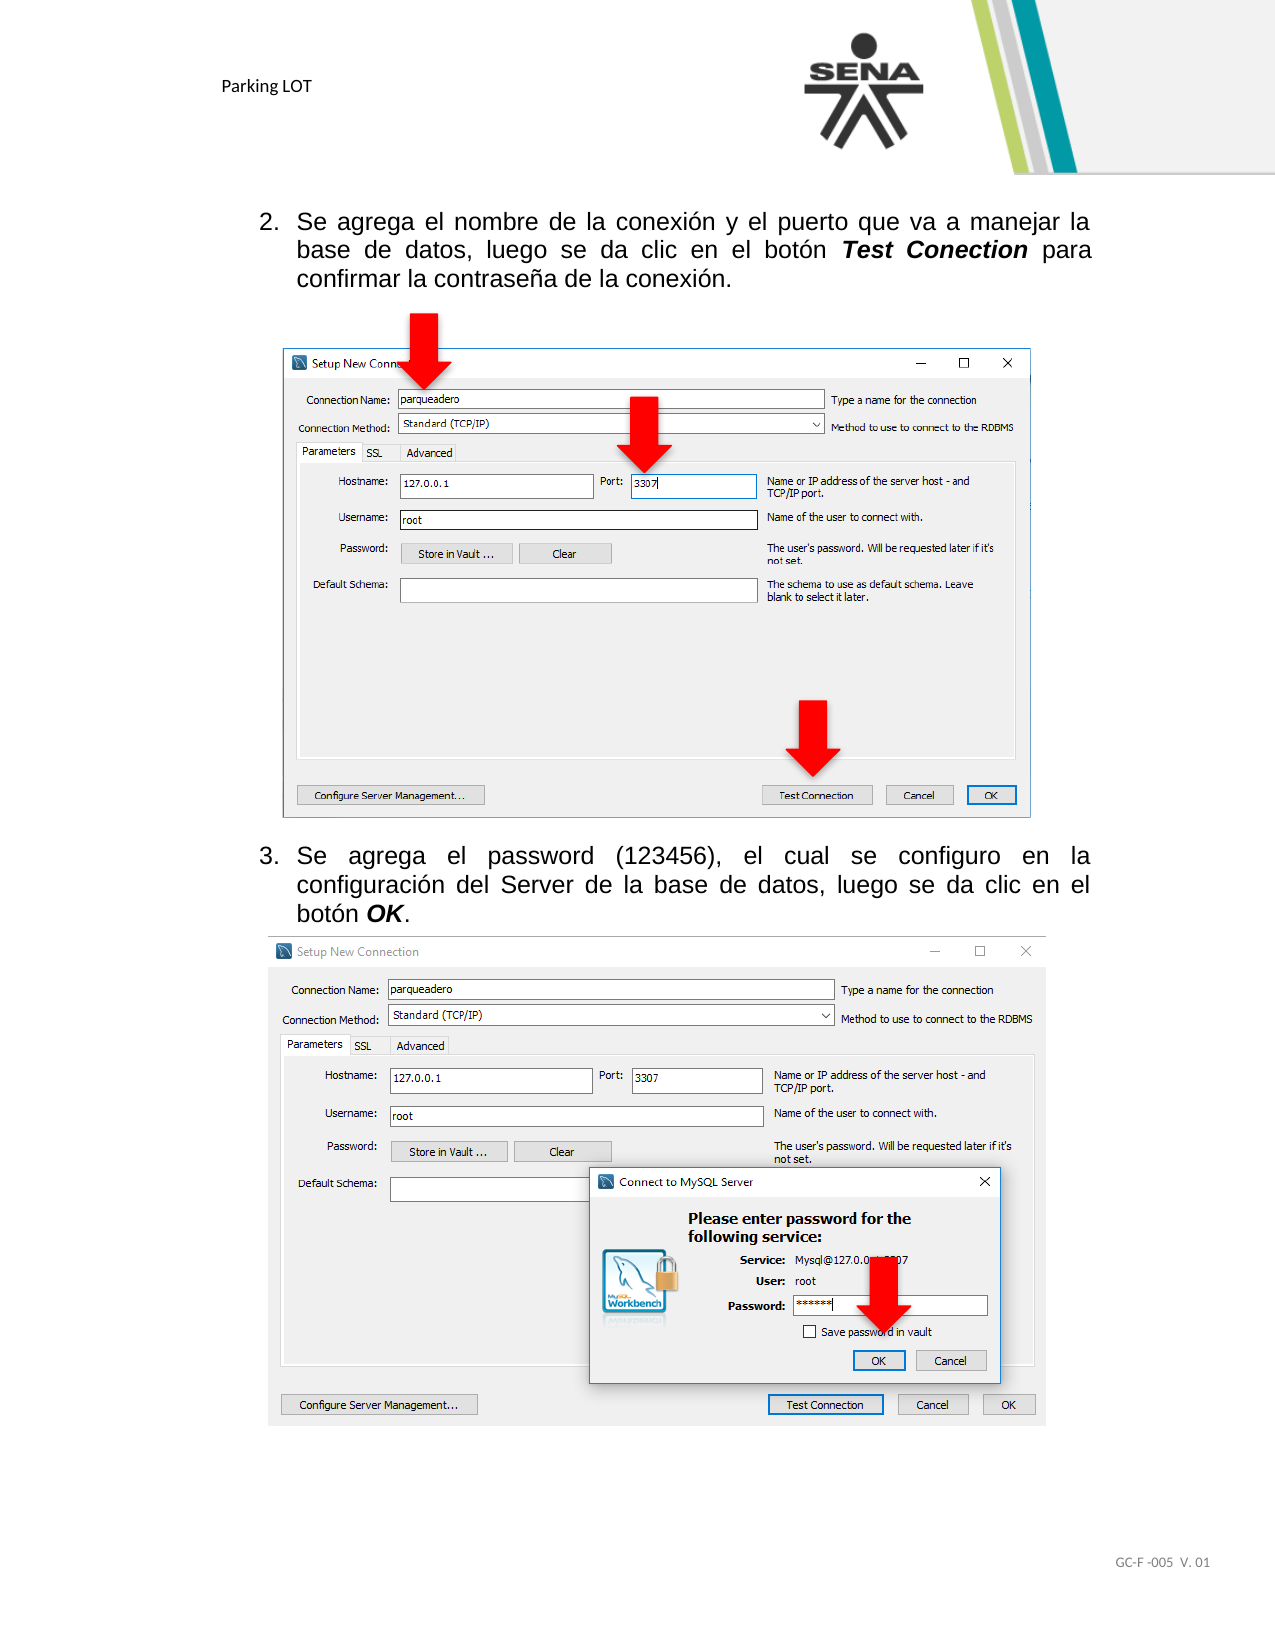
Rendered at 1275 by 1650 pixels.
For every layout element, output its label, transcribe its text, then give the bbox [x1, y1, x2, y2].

picture [268, 936, 1046, 1426]
picture [768, 0, 1275, 175]
list Se agrega el password (123456), el cual se configuro en la configuración del Server de la base de datos, luego se da clic en el botón OK. [259, 841, 1092, 927]
picture [282, 348, 1031, 818]
list Se agrega el nombre de la conexión y el puerto que va a manejar la base de datos, luego se da clic en el botón Test Conection para confirmar la contraseña de la conexión. [259, 207, 1092, 293]
